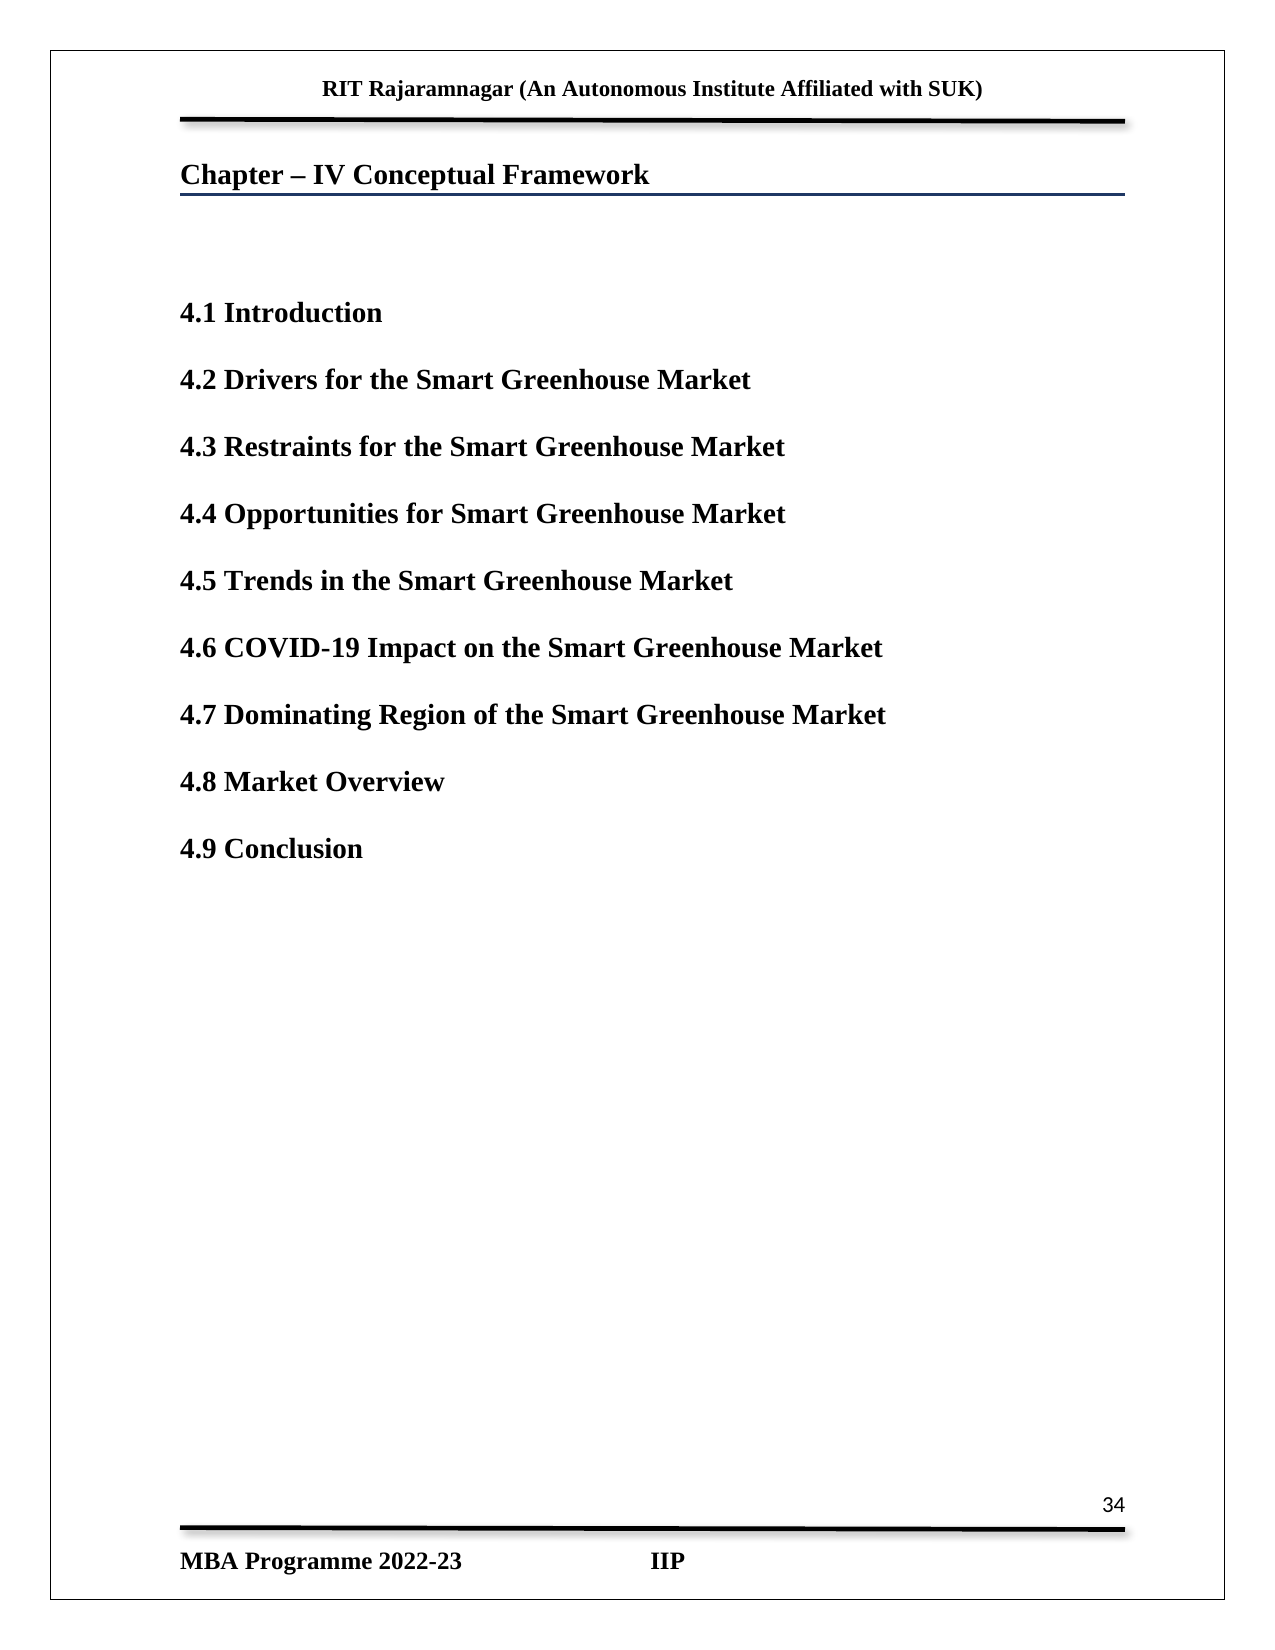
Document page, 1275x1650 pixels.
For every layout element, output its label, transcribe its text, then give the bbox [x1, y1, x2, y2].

text 4.6 COVID-19 Impact on the Smart Greenhouse Market [180, 630, 1125, 664]
text 4.2 Drivers for the Smart Greenhouse Market [180, 362, 1125, 396]
text 4.9 Conclusion [180, 831, 1125, 865]
text 4.4 Opportunities for Smart Greenhouse Market [180, 496, 1125, 530]
subtitle Chapter – IV Conceptual Framework [180, 157, 1125, 193]
text 4.3 Restraints for the Smart Greenhouse Market [180, 429, 1125, 463]
text 4.8 Market Overview [180, 764, 1125, 798]
text 4.1 Introduction [180, 295, 1125, 329]
text 4.5 Trends in the Smart Greenhouse Market [180, 563, 1125, 597]
text 4.7 Dominating Region of the Smart Greenhouse Market [180, 697, 1125, 731]
